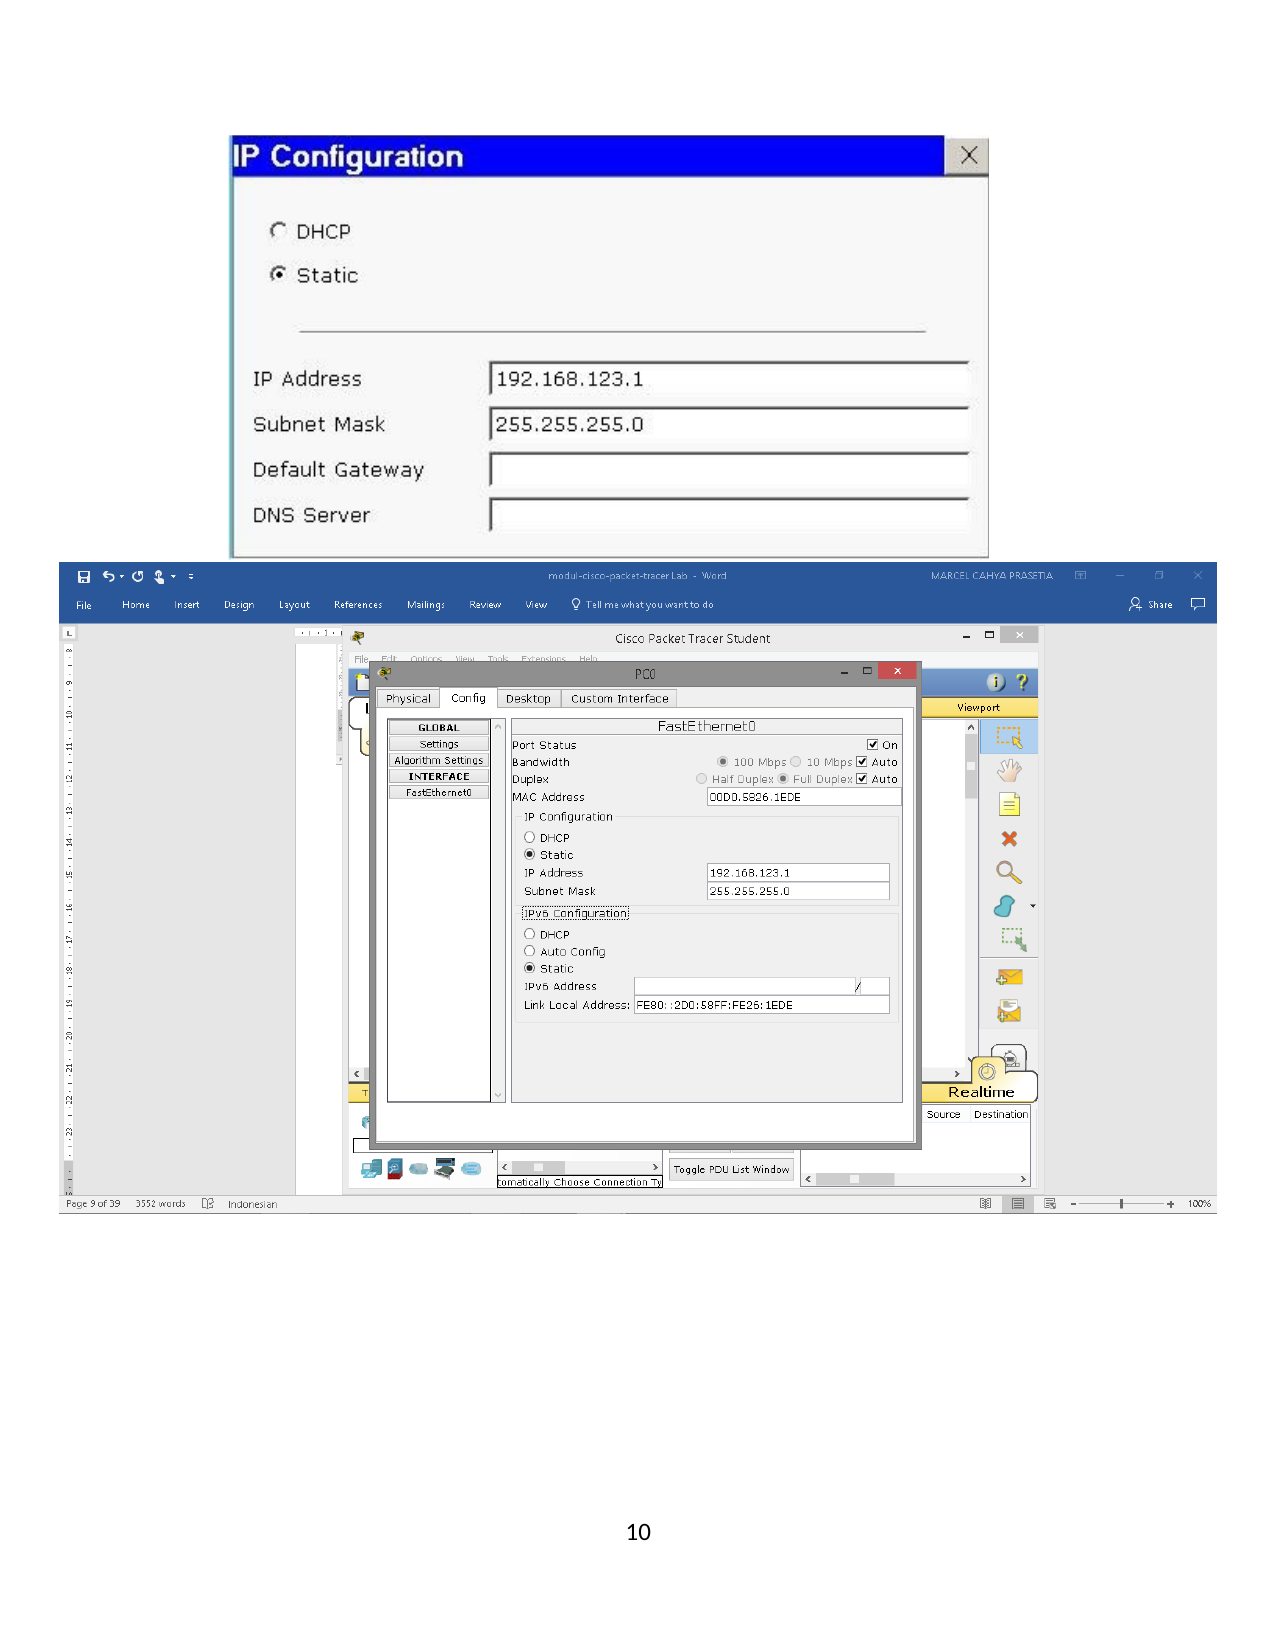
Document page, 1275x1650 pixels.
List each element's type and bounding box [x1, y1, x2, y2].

picture [59, 562, 1217, 1214]
picture [228, 135, 989, 560]
